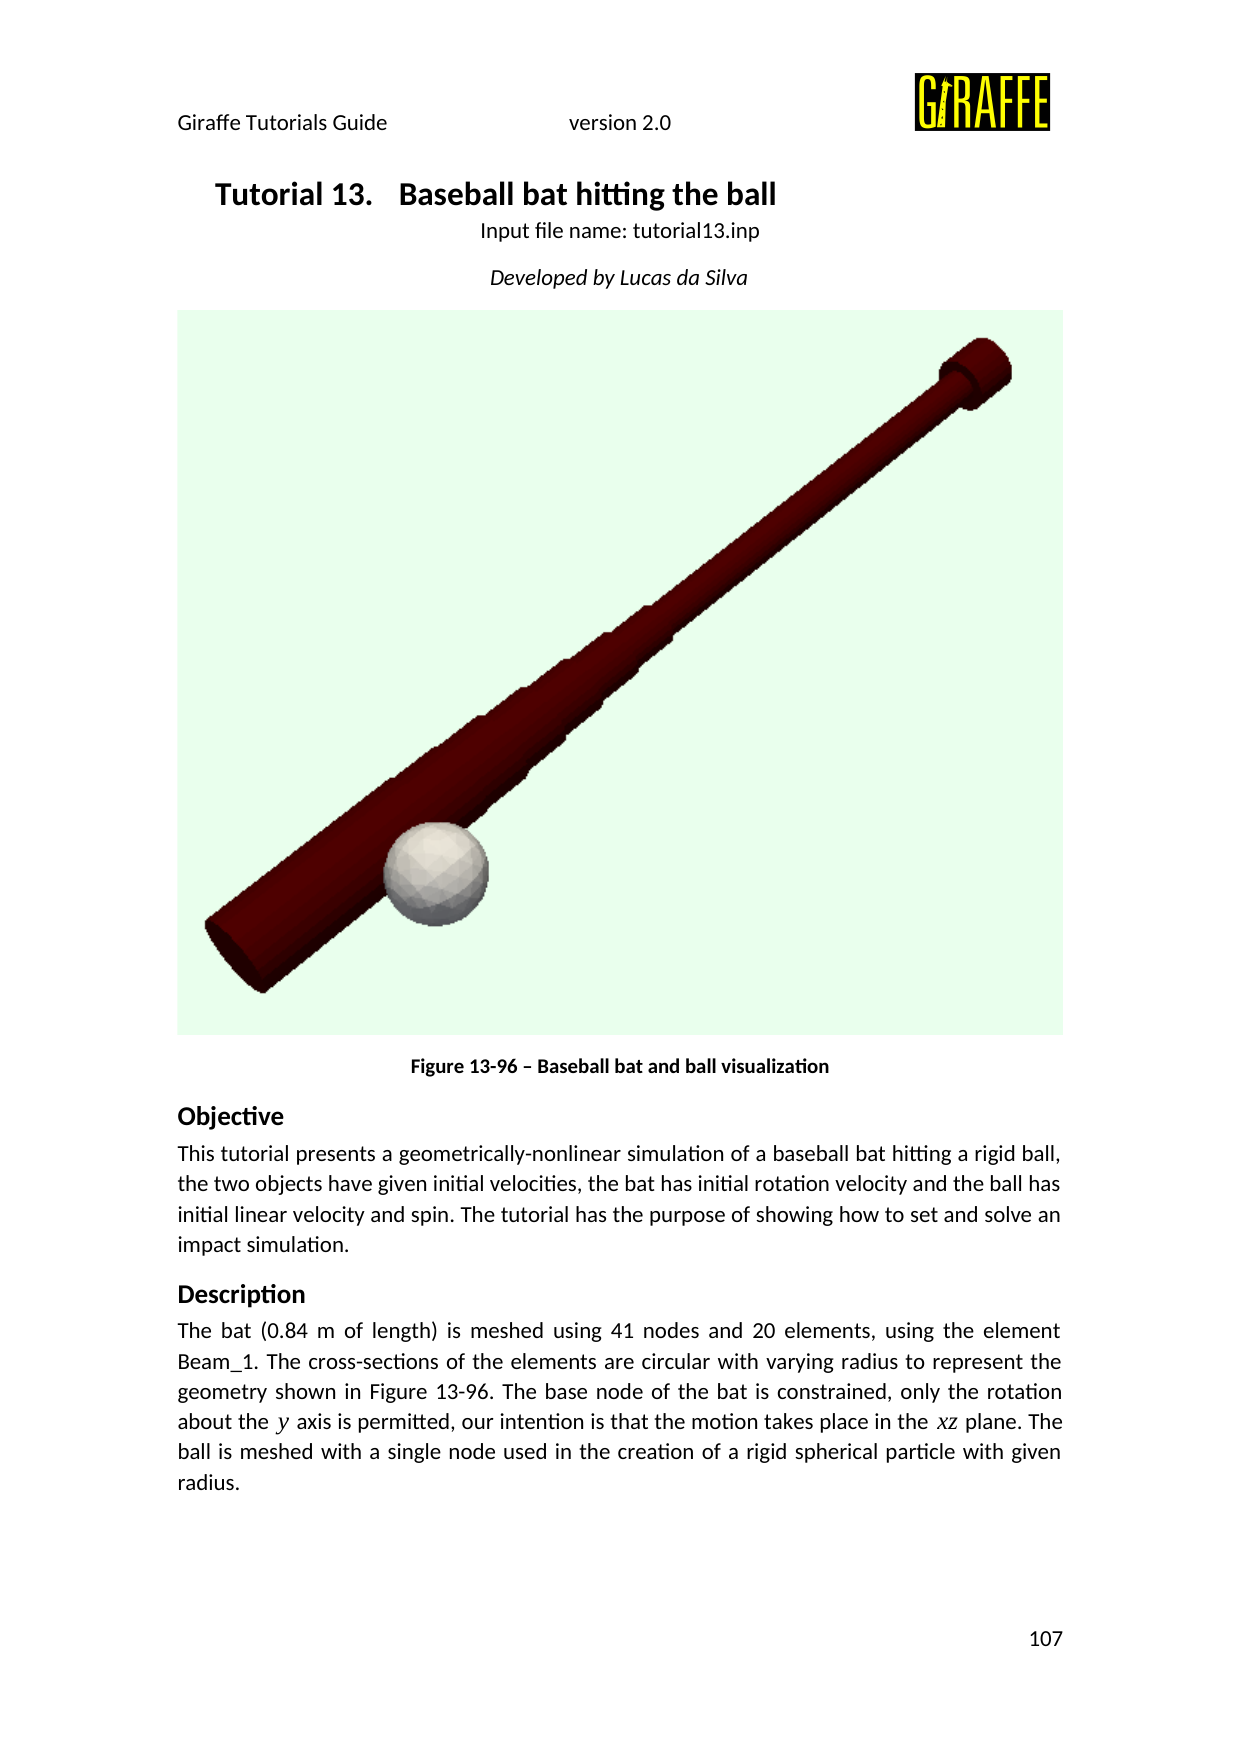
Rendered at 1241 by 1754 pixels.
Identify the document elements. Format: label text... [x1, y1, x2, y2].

text Input file name: tutorial13.inp [177, 217, 1063, 244]
subtitle Objective [177, 1099, 1063, 1133]
subtitle Baseball bat hitting the ball [215, 173, 1063, 213]
text This tutorial presents a geometrically-nonlinear simulation of a baseball bat hitting a rigid ball, the two objects have given initial velocities, the bat has initial rotation velocity and the ball has initial linear velocity and spin. The tutorial has the purpose of showing how to set and solve an impact simulation. [177, 1139, 1063, 1258]
text Developed by Lucas da Silva [177, 263, 1063, 291]
picture [914, 73, 1051, 131]
subtitle Description [177, 1277, 1063, 1310]
